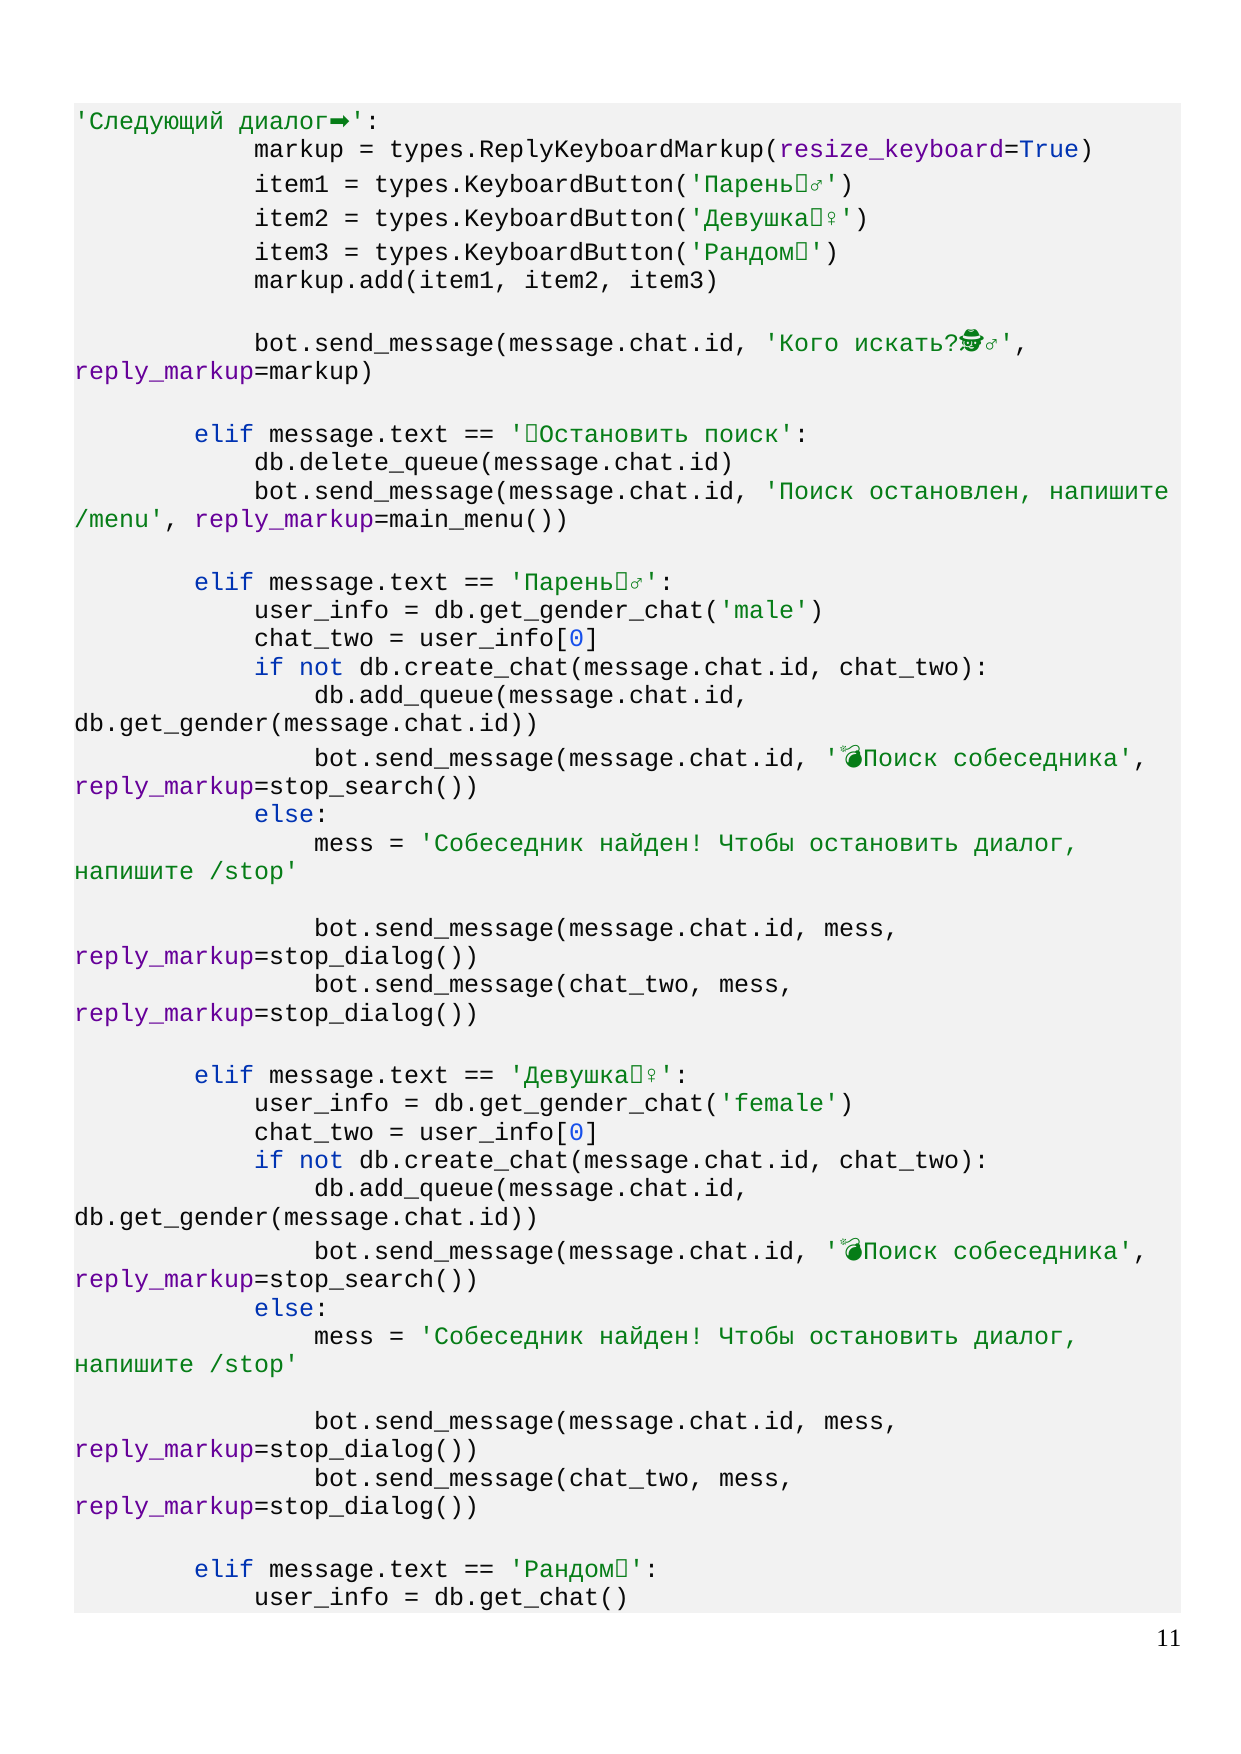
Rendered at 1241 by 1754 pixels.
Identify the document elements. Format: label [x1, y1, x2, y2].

text [74, 103, 1181, 1613]
